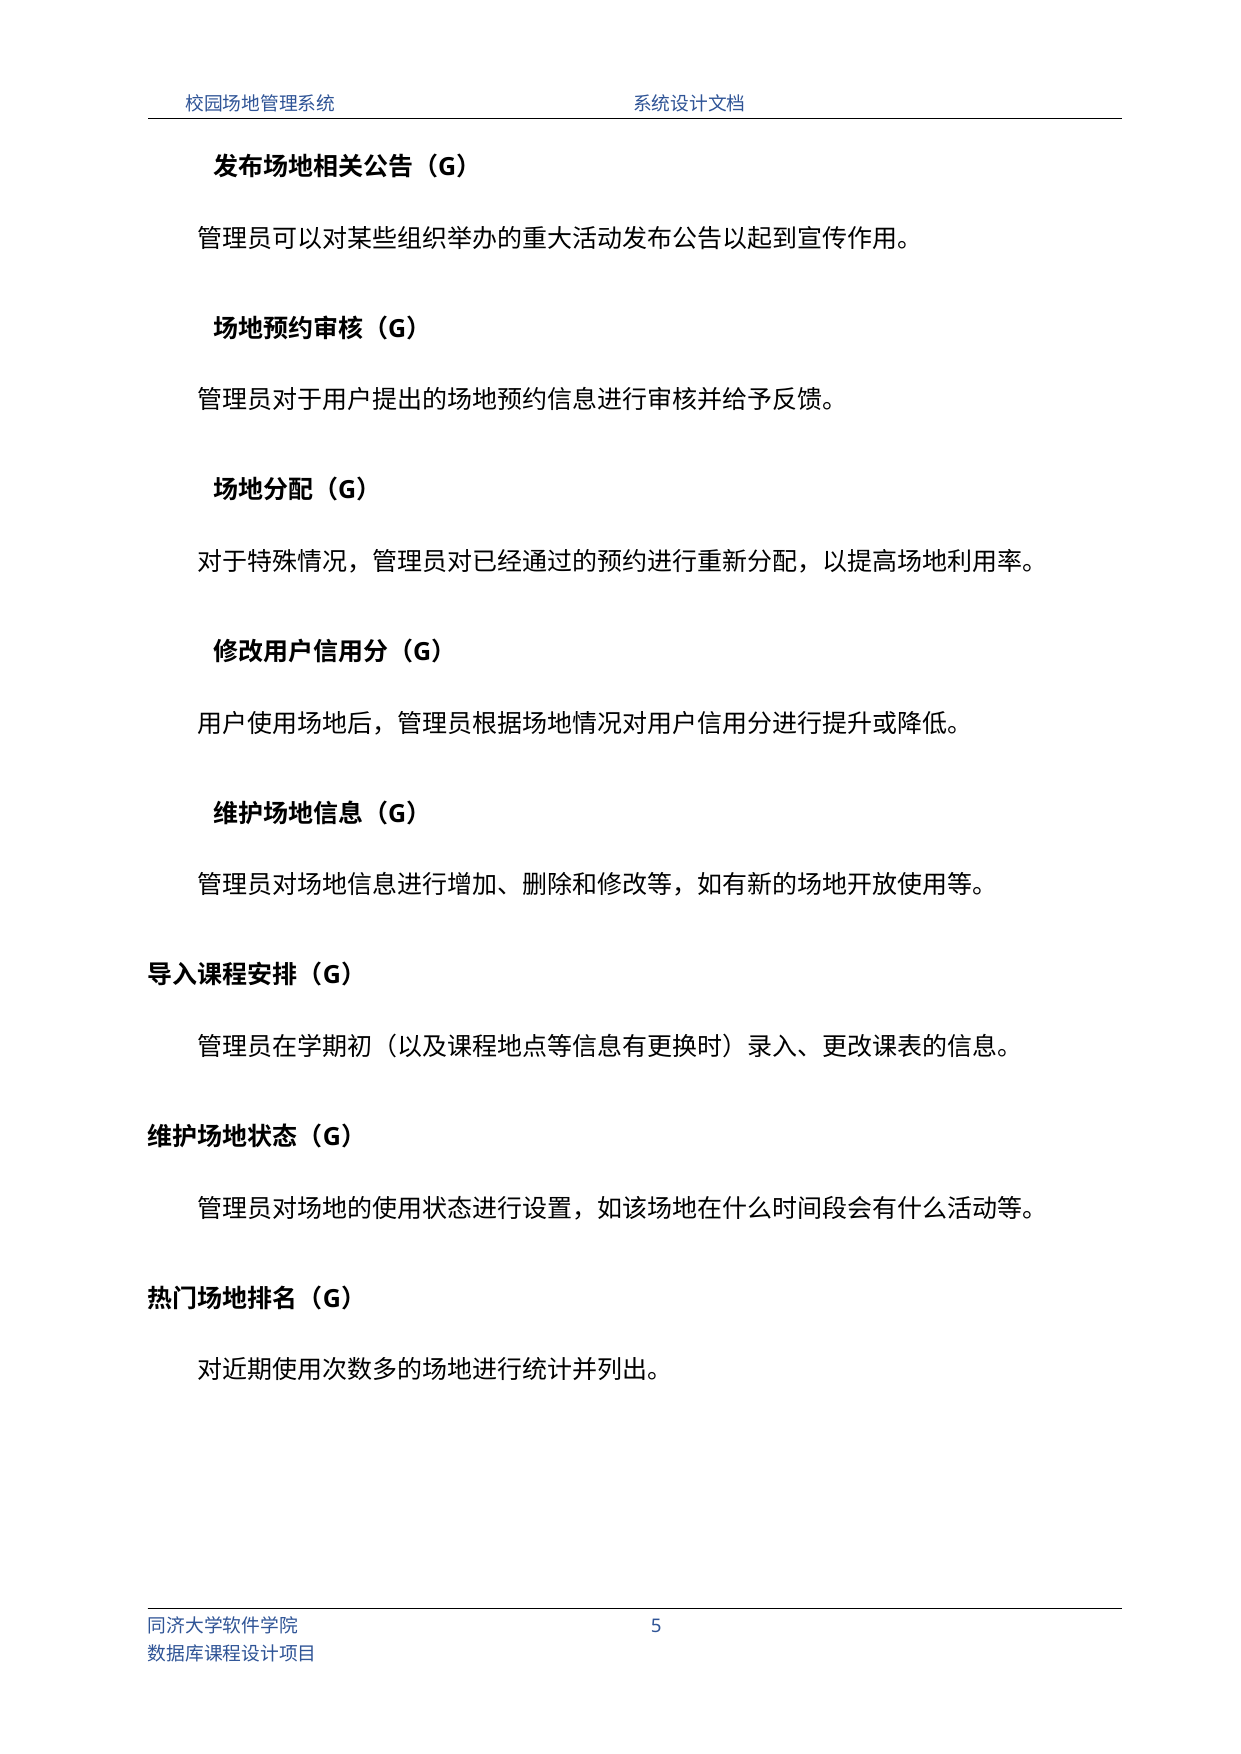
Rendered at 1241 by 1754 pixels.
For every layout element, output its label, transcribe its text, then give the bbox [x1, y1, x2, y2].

text 管理员对于用户提出的场地预约信息进行审核并给予反馈。 [148, 365, 1122, 430]
text 管理员在学期初（以及课程地点等信息有更换时）录入、更改课表的信息。 [148, 1012, 1122, 1077]
text 管理员对场地信息进行增加、删除和修改等，如有新的场地开放使用等。 [148, 850, 1122, 915]
text 管理员对场地的使用状态进行设置，如该场地在什么时间段会有什么活动等。 [148, 1174, 1122, 1239]
subtitle 热门场地排名（G） [148, 1264, 1122, 1329]
text 用户使用场地后，管理员根据场地情况对用户信用分进行提升或降低。 [148, 689, 1122, 754]
subtitle 修改用户信用分（G） [192, 617, 1122, 682]
text 对于特殊情况，管理员对已经通过的预约进行重新分配，以提高场地利用率。 [148, 527, 1122, 592]
subtitle 维护场地状态（G） [148, 1102, 1122, 1167]
subtitle 场地分配（G） [192, 455, 1122, 520]
text 管理员可以对某些组织举办的重大活动发布公告以起到宣传作用。 [148, 204, 1122, 269]
subtitle 发布场地相关公告（G） [192, 132, 1122, 197]
text 对近期使用次数多的场地进行统计并列出。 [148, 1335, 1122, 1400]
subtitle 场地预约审核（G） [192, 294, 1122, 359]
subtitle 导入课程安排（G） [148, 940, 1122, 1005]
subtitle 维护场地信息（G） [192, 779, 1122, 844]
